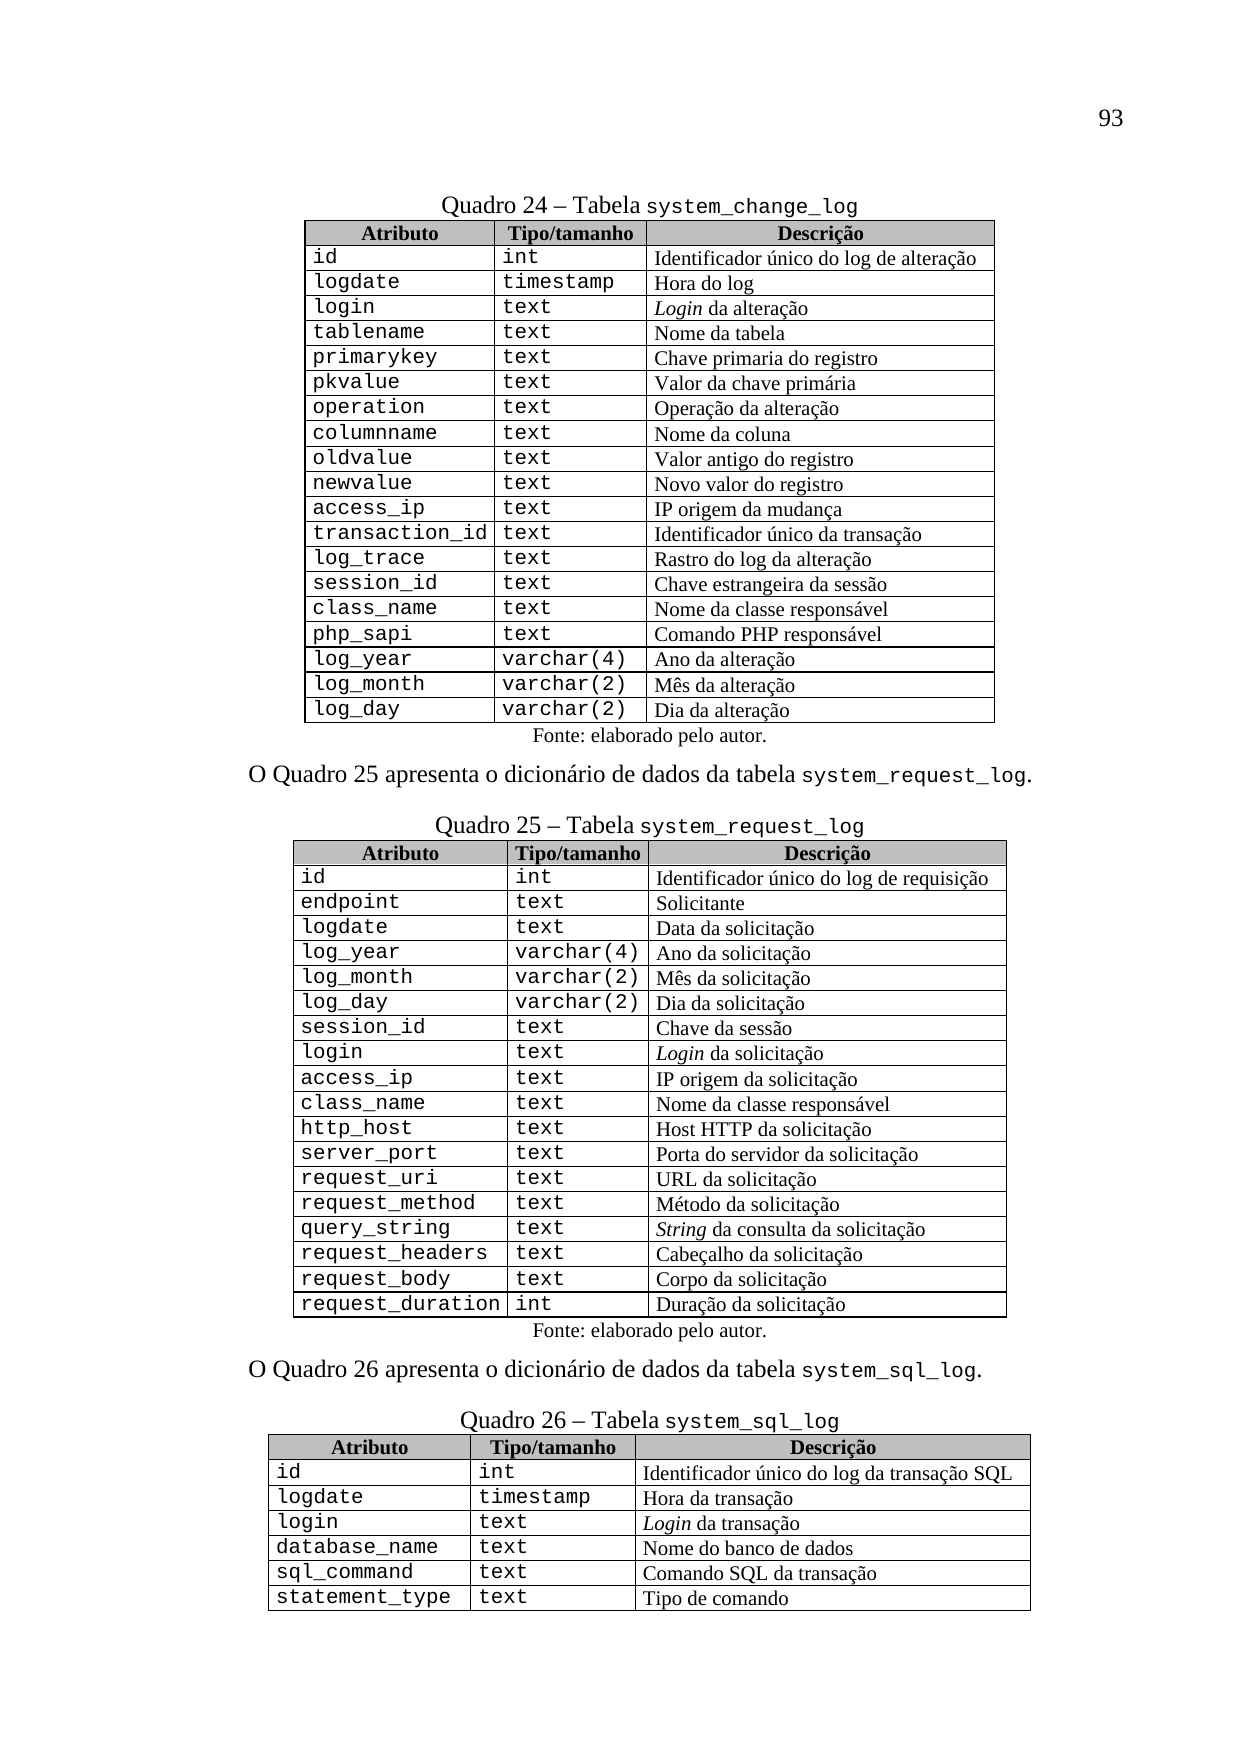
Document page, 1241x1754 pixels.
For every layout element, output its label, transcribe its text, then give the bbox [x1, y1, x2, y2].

table_cell Tipo de comando [636, 1586, 1030, 1610]
table_cell text [508, 1092, 648, 1116]
table_cell text [495, 346, 646, 370]
table_cell text [495, 321, 646, 345]
table_cell Identificador único da transação [647, 522, 994, 546]
table_cell Identificador único do log de alteração [647, 246, 994, 270]
table_cell text [495, 472, 646, 496]
table_cell id [269, 1460, 470, 1484]
table_cell Nome do banco de dados [636, 1536, 1030, 1560]
table_cell log_day [306, 698, 494, 722]
table_cell query_string [294, 1217, 507, 1241]
table_cell login [294, 1041, 507, 1065]
table_cell login [306, 296, 494, 320]
table_cell login [269, 1511, 470, 1535]
table_cell columnname [306, 421, 494, 446]
table_cell Mês da alteração [647, 673, 994, 697]
table_cell session_id [294, 1016, 507, 1040]
table_cell log_trace [306, 547, 494, 571]
table_cell Nome da tabela [647, 321, 994, 345]
table_cell URL da solicitação [649, 1167, 1006, 1191]
table_cell pkvalue [306, 371, 494, 395]
table_cell Login da transação [636, 1511, 1030, 1535]
table_cell id [294, 866, 507, 890]
table_cell text [495, 597, 646, 621]
table_cell int [471, 1460, 635, 1484]
table_cell Comando SQL da transação [636, 1561, 1030, 1585]
table_cell String da consulta da solicitação [649, 1217, 1006, 1241]
table_cell database_name [269, 1536, 470, 1560]
table_cell operation [306, 396, 494, 420]
text O Quadro 25 apresenta o dicionário de dados da tabela system_request_log. [177, 759, 1122, 789]
table_header Atributo [306, 221, 494, 245]
table_cell Valor da chave primária [647, 371, 994, 395]
table_cell server_port [294, 1142, 507, 1166]
table_cell session_id [306, 572, 494, 596]
table_header Atributo [269, 1435, 470, 1459]
table_cell int [508, 1293, 648, 1316]
table_cell text [495, 447, 646, 471]
table_cell log_year [294, 941, 507, 965]
table_cell varchar(4) [495, 648, 646, 671]
table_cell text [508, 1192, 648, 1216]
table_cell transaction_id [306, 522, 494, 546]
table_cell Chave estrangeira da sessão [647, 572, 994, 596]
table_header Descrição [647, 221, 994, 245]
table_cell Nome da classe responsável [647, 597, 994, 621]
text Quadro 25 – Tabela system_request_log [177, 810, 1122, 839]
table_cell class_name [306, 597, 494, 621]
table_cell text [508, 1142, 648, 1166]
table_cell Host HTTP da solicitação [649, 1117, 1006, 1141]
table_cell varchar(2) [495, 698, 646, 722]
table_cell Data da solicitação [649, 916, 1006, 940]
table_cell Hora da transação [636, 1486, 1030, 1509]
table_cell Valor antigo do registro [647, 447, 994, 471]
table_cell text [495, 396, 646, 420]
table_cell php_sapi [306, 622, 494, 646]
table_cell Hora do log [647, 271, 994, 295]
table_cell sql_command [269, 1561, 470, 1585]
table_cell Identificador único do log da transação SQL [636, 1460, 1030, 1484]
table_cell text [495, 522, 646, 546]
table_cell Ano da solicitação [649, 941, 1006, 965]
table_cell text [495, 371, 646, 395]
table_cell primarykey [306, 346, 494, 370]
table_cell access_ip [306, 497, 494, 521]
table_cell Nome da classe responsável [649, 1092, 1006, 1116]
table_cell tablename [306, 321, 494, 345]
table_cell text [508, 1016, 648, 1040]
table_cell Método da solicitação [649, 1192, 1006, 1216]
table_cell logdate [294, 916, 507, 940]
table_cell Porta do servidor da solicitação [649, 1142, 1006, 1166]
text O Quadro 26 apresenta o dicionário de dados da tabela system_sql_log. [177, 1354, 1122, 1384]
table_header Atributo [294, 841, 507, 864]
table_cell log_month [306, 673, 494, 697]
table_header Tipo/tamanho [471, 1435, 635, 1459]
table_cell timestamp [471, 1486, 635, 1509]
table_cell text [495, 572, 646, 596]
table_cell logdate [269, 1486, 470, 1509]
table_cell id [306, 246, 494, 270]
table_cell Chave primaria do registro [647, 346, 994, 370]
table_cell Login da solicitação [649, 1041, 1006, 1065]
table_cell Chave da sessão [649, 1016, 1006, 1040]
table_cell text [508, 1041, 648, 1065]
table_cell text [508, 1117, 648, 1141]
table_cell int [495, 246, 646, 270]
table_cell text [495, 421, 646, 446]
text Fonte: elaborado pelo autor. [177, 723, 1122, 747]
table_cell text [495, 622, 646, 646]
table_cell logdate [306, 271, 494, 295]
table_cell varchar(4) [508, 941, 648, 965]
table_cell varchar(2) [495, 673, 646, 697]
table_cell Comando PHP responsável [647, 622, 994, 646]
text Quadro 24 – Tabela system_change_log [177, 190, 1122, 219]
table_cell varchar(2) [508, 991, 648, 1015]
table_cell Login da alteração [647, 296, 994, 320]
table_cell endpoint [294, 891, 507, 915]
table_cell text [508, 891, 648, 915]
table_cell int [508, 866, 648, 890]
table_cell text [495, 497, 646, 521]
table_cell Dia da solicitação [649, 991, 1006, 1015]
table_cell newvalue [306, 472, 494, 496]
table_cell Novo valor do registro [647, 472, 994, 496]
table_header Tipo/tamanho [495, 221, 646, 245]
table_cell log_day [294, 991, 507, 1015]
table_cell text [495, 547, 646, 571]
table_cell Mês da solicitação [649, 966, 1006, 990]
table_cell Cabeçalho da solicitação [649, 1242, 1006, 1266]
table_cell text [471, 1586, 635, 1610]
table_cell Solicitante [649, 891, 1006, 915]
table_cell Rastro do log da alteração [647, 547, 994, 571]
table_cell Corpo da solicitação [649, 1267, 1006, 1291]
table_cell text [508, 1066, 648, 1091]
table_cell request_headers [294, 1242, 507, 1266]
table_cell Identificador único do log de requisição [649, 866, 1006, 890]
table_cell text [508, 1242, 648, 1266]
table_cell http_host [294, 1117, 507, 1141]
text Fonte: elaborado pelo autor. [177, 1317, 1122, 1342]
table_cell IP origem da solicitação [649, 1066, 1006, 1091]
table_cell Nome da coluna [647, 421, 994, 446]
table_header Descrição [649, 841, 1006, 864]
table_cell log_month [294, 966, 507, 990]
table_cell Ano da alteração [647, 648, 994, 671]
text Quadro 26 – Tabela system_sql_log [177, 1405, 1122, 1434]
table_cell text [471, 1536, 635, 1560]
table_cell log_year [306, 648, 494, 671]
table_cell text [508, 1217, 648, 1241]
table_cell request_duration [294, 1293, 507, 1316]
table_cell access_ip [294, 1066, 507, 1091]
table_cell statement_type [269, 1586, 470, 1610]
table_cell varchar(2) [508, 966, 648, 990]
table_header Tipo/tamanho [508, 841, 648, 864]
table_cell Dia da alteração [647, 698, 994, 722]
table_cell IP origem da mudança [647, 497, 994, 521]
table_cell Operação da alteração [647, 396, 994, 420]
table_cell text [471, 1511, 635, 1535]
table_cell request_uri [294, 1167, 507, 1191]
table_cell class_name [294, 1092, 507, 1116]
table_cell Duração da solicitação [649, 1293, 1006, 1316]
table_cell timestamp [495, 271, 646, 295]
table_cell request_body [294, 1267, 507, 1291]
table_cell text [508, 1267, 648, 1291]
table_cell text [508, 1167, 648, 1191]
table_cell request_method [294, 1192, 507, 1216]
table_cell oldvalue [306, 447, 494, 471]
table_cell text [471, 1561, 635, 1585]
table_header Descrição [636, 1435, 1030, 1459]
table_cell text [495, 296, 646, 320]
table_cell text [508, 916, 648, 940]
